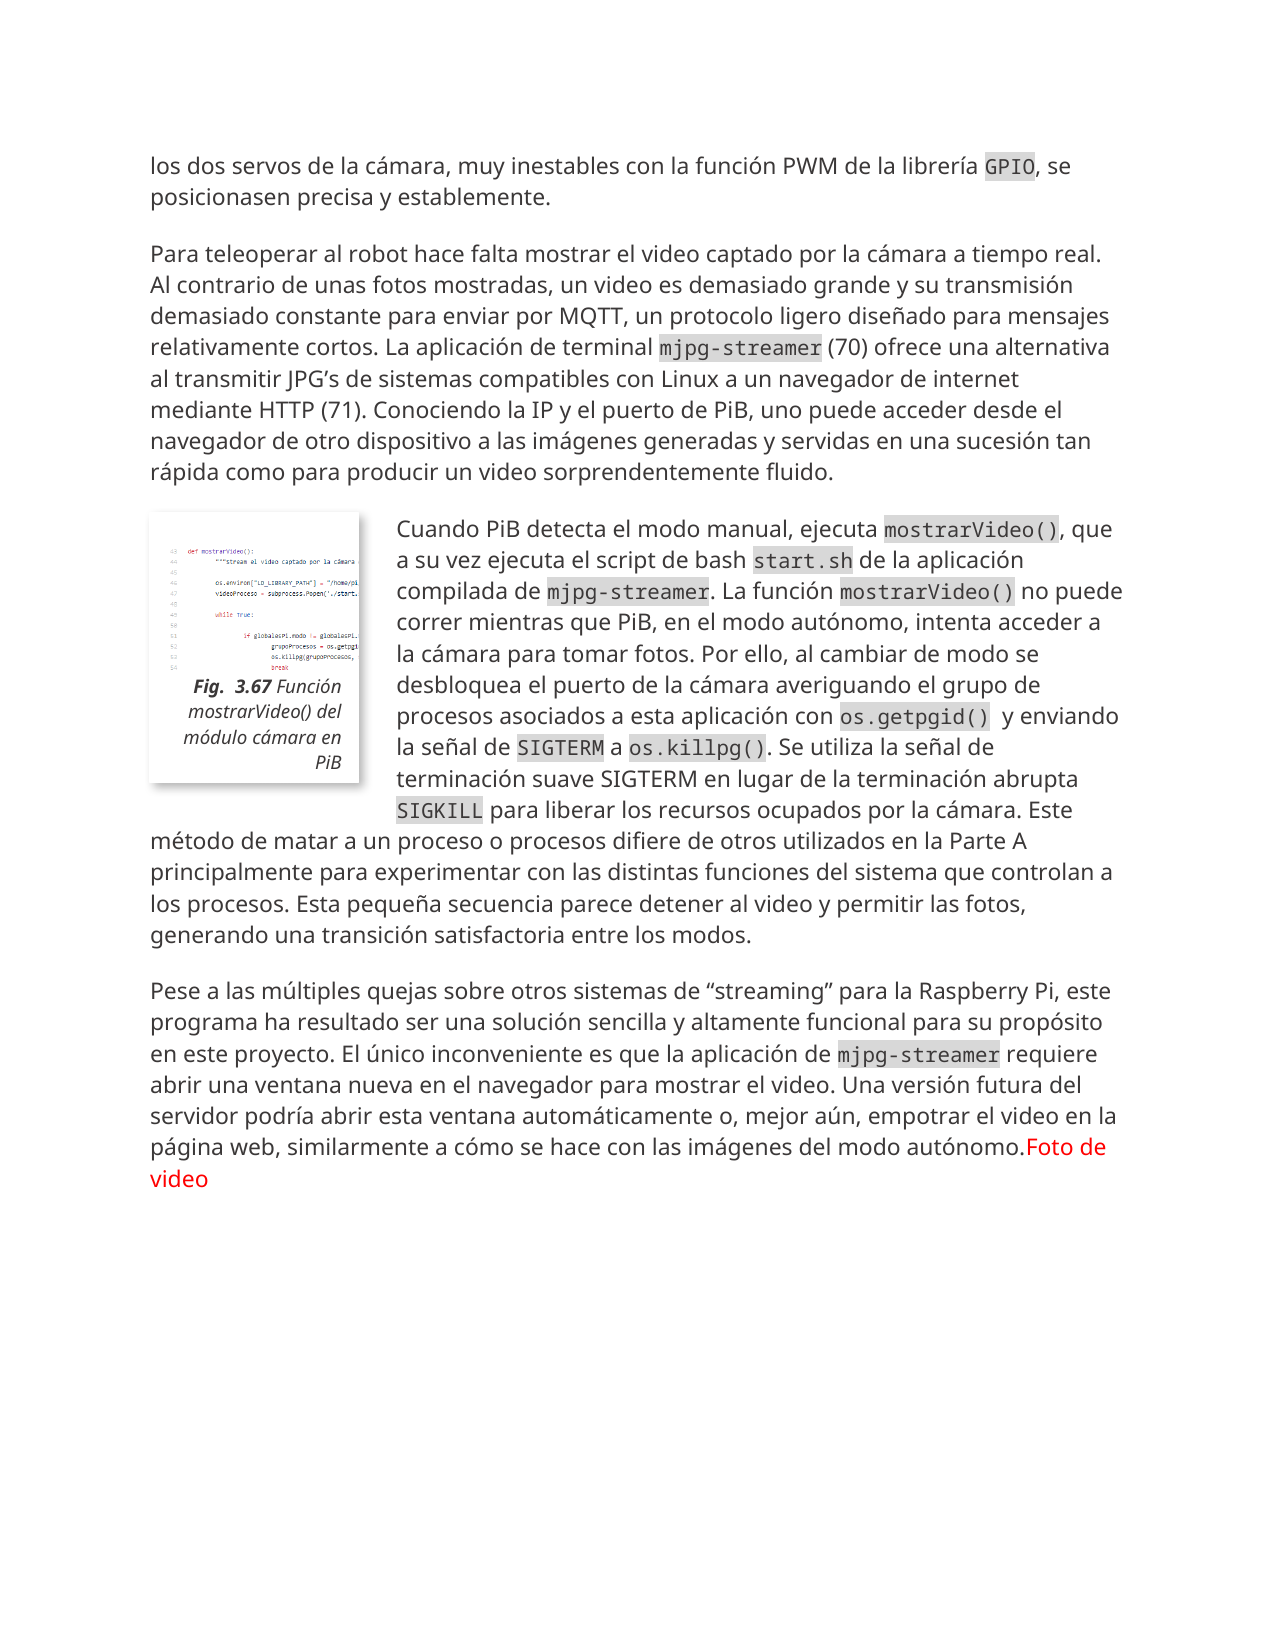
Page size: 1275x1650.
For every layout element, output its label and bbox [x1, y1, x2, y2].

picture [165, 545, 359, 673]
